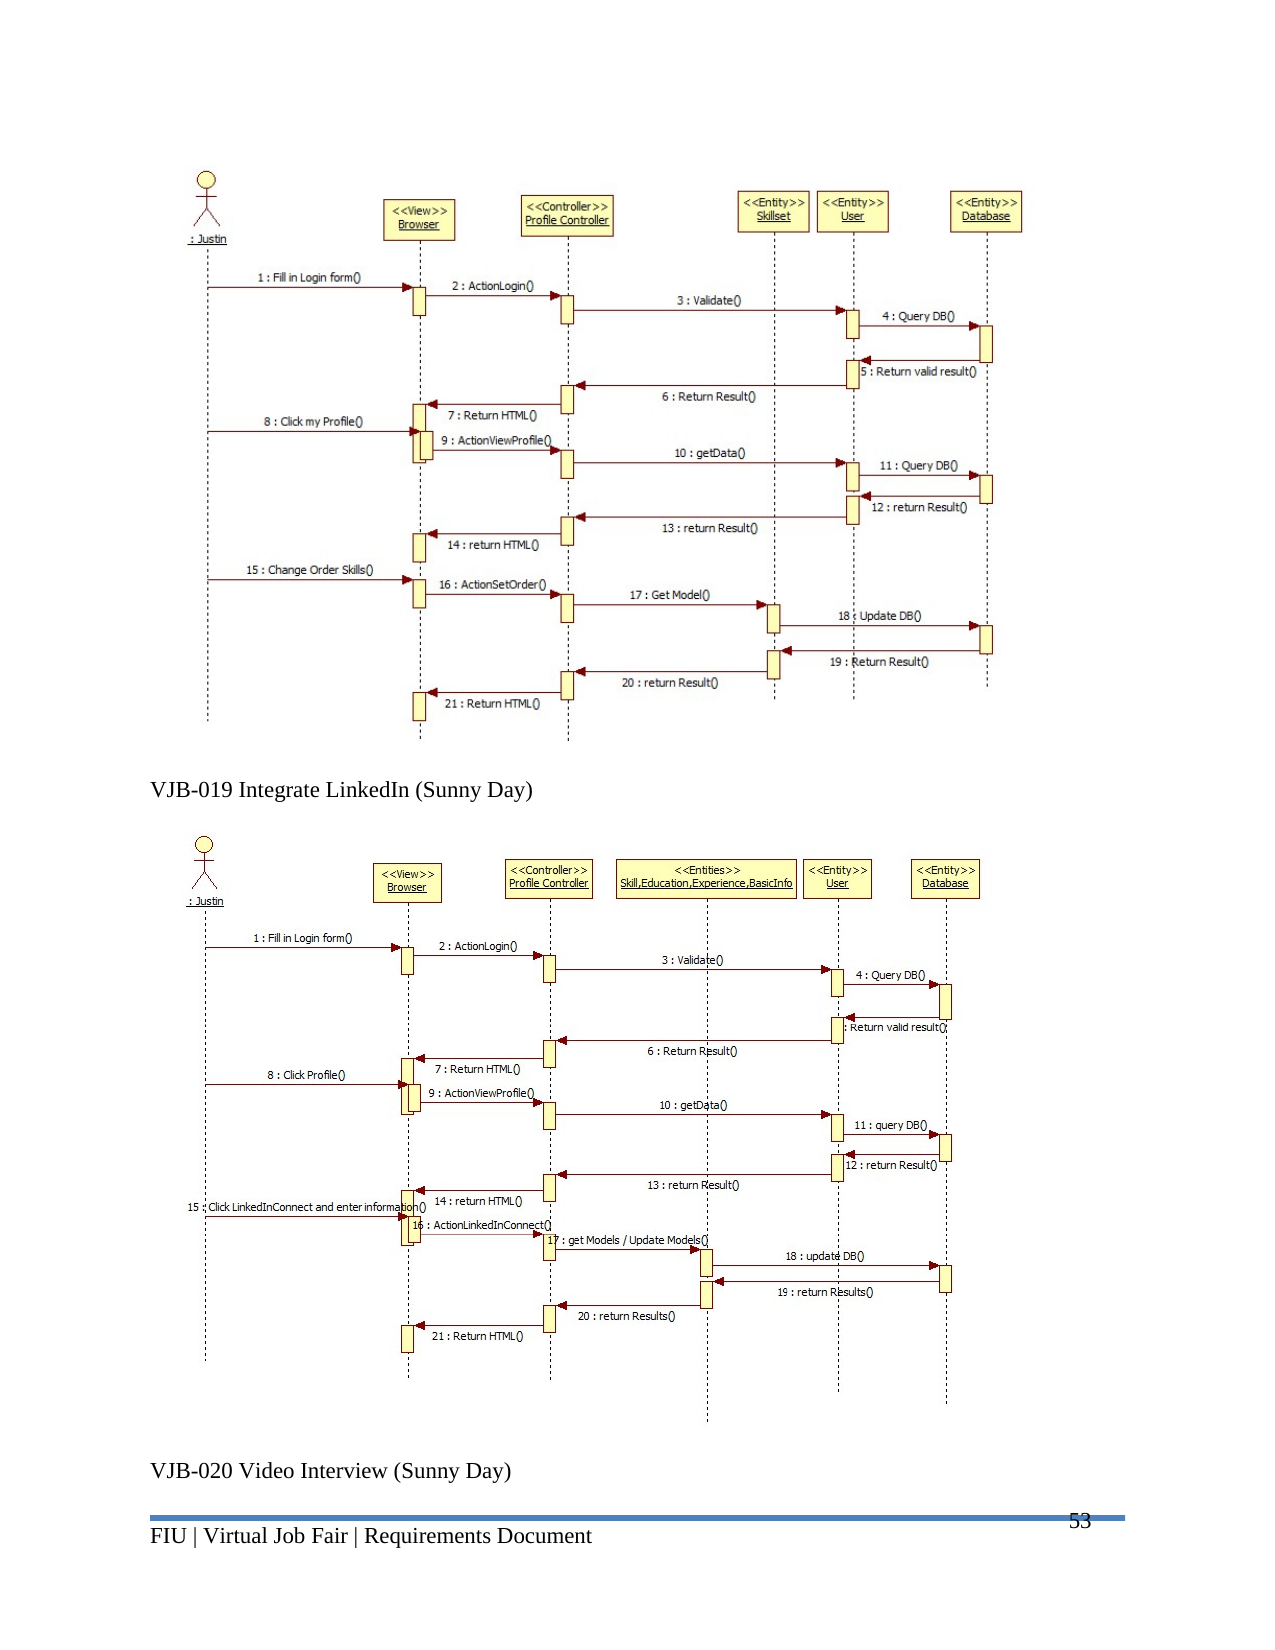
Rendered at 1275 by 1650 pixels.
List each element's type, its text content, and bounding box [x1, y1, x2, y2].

picture [150, 815, 999, 1444]
text VJB-019 Integrate LinkedIn (Sunny Day) [150, 776, 1125, 802]
picture [150, 150, 1043, 763]
text VJB-020 Video Interview (Sunny Day) [150, 1457, 1125, 1483]
